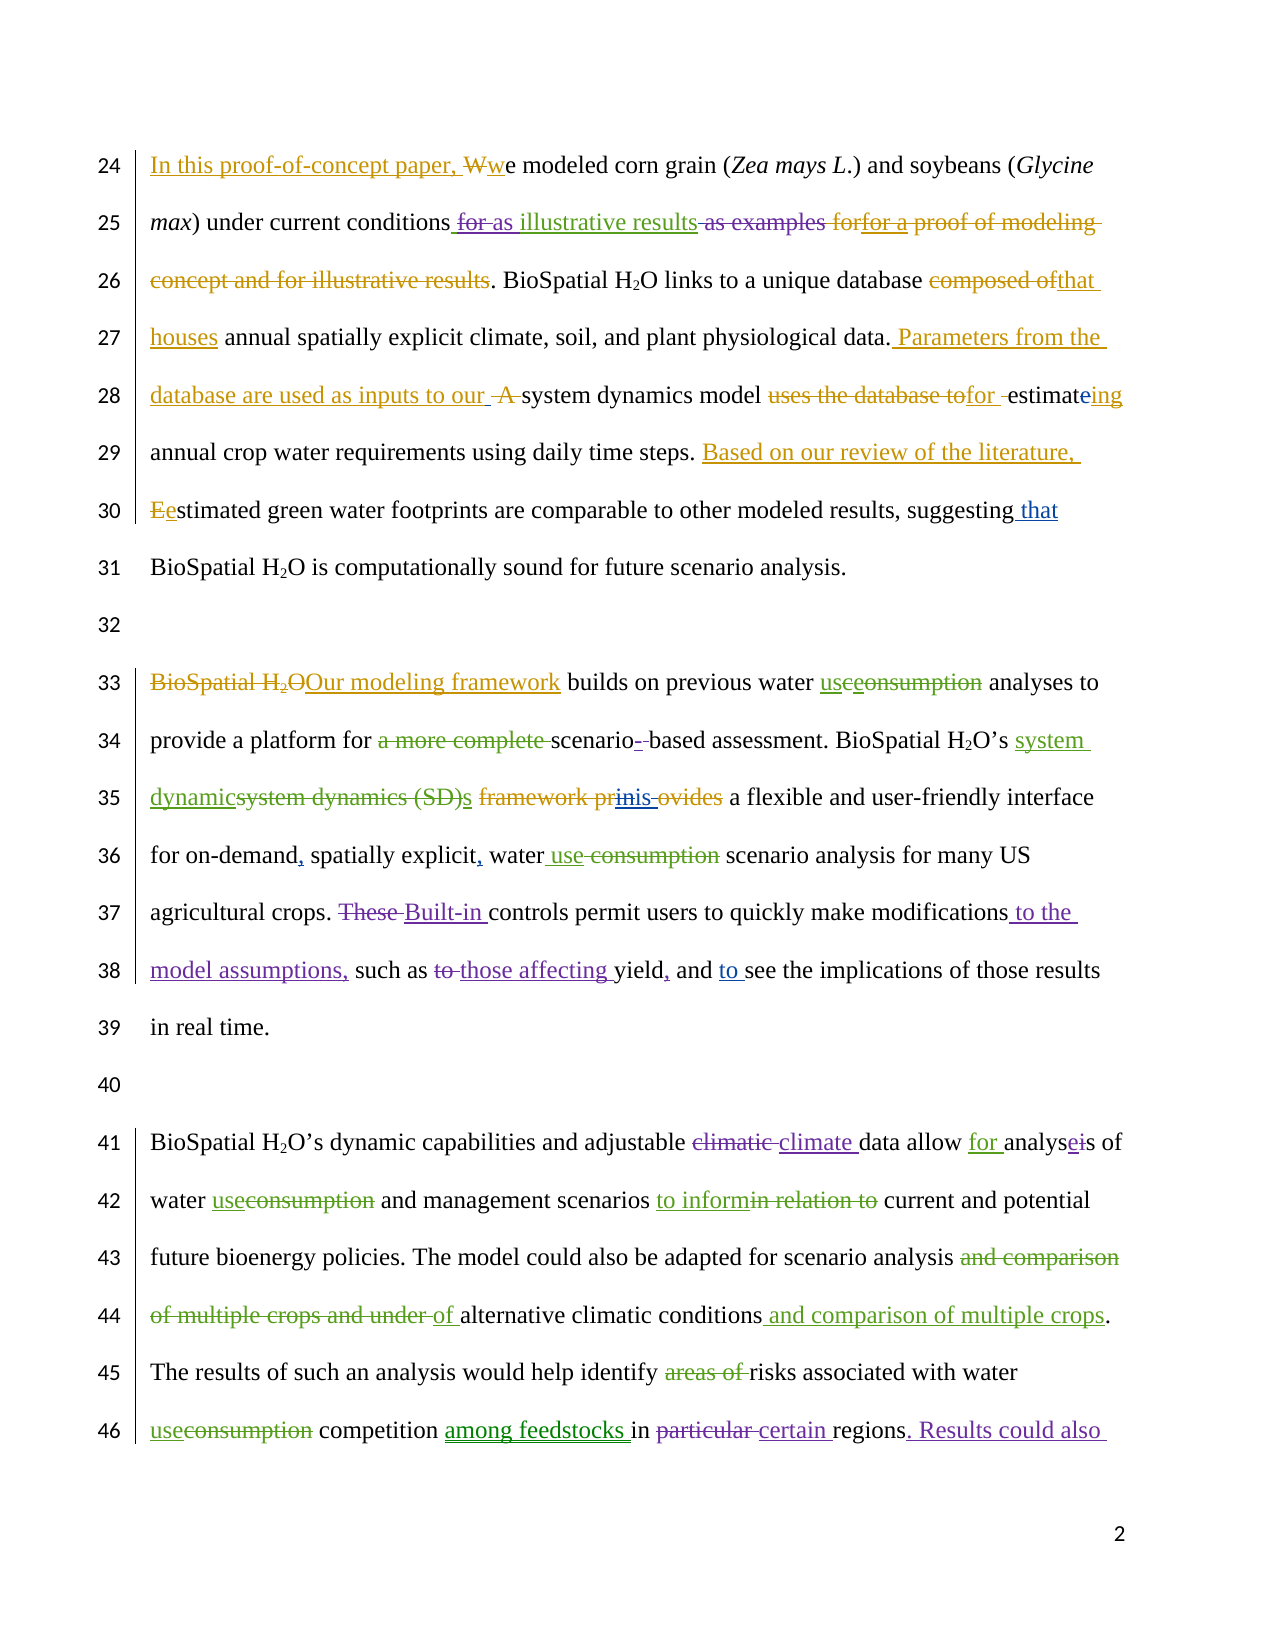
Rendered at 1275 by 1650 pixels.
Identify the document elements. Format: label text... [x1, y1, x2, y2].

text builds on previous water analyses to provide a platform for scenariobased assessment. BioSpatial H2O’s a flexible and user-friendly interface for on-demand spatially explicit water scenario analysis for many US agricultural crops. controls permit users to quickly make modifications such as yield and see the implications of those results in real time. [150, 667, 1125, 1041]
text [150, 1127, 1125, 1444]
text e modeled corn grain (Zea mays L.) and soybeans (Glycine max) under current conditions. BioSpatial H2O links to a unique database annual spatially explicit climate, soil, and plant physiological data.system dynamics model estimat annual crop water requirements using daily time steps. stimated green water footprints are comparable to other modeled results, suggesting BioSpatial H2O is computationally sound for future scenario analysis. [150, 150, 1125, 581]
